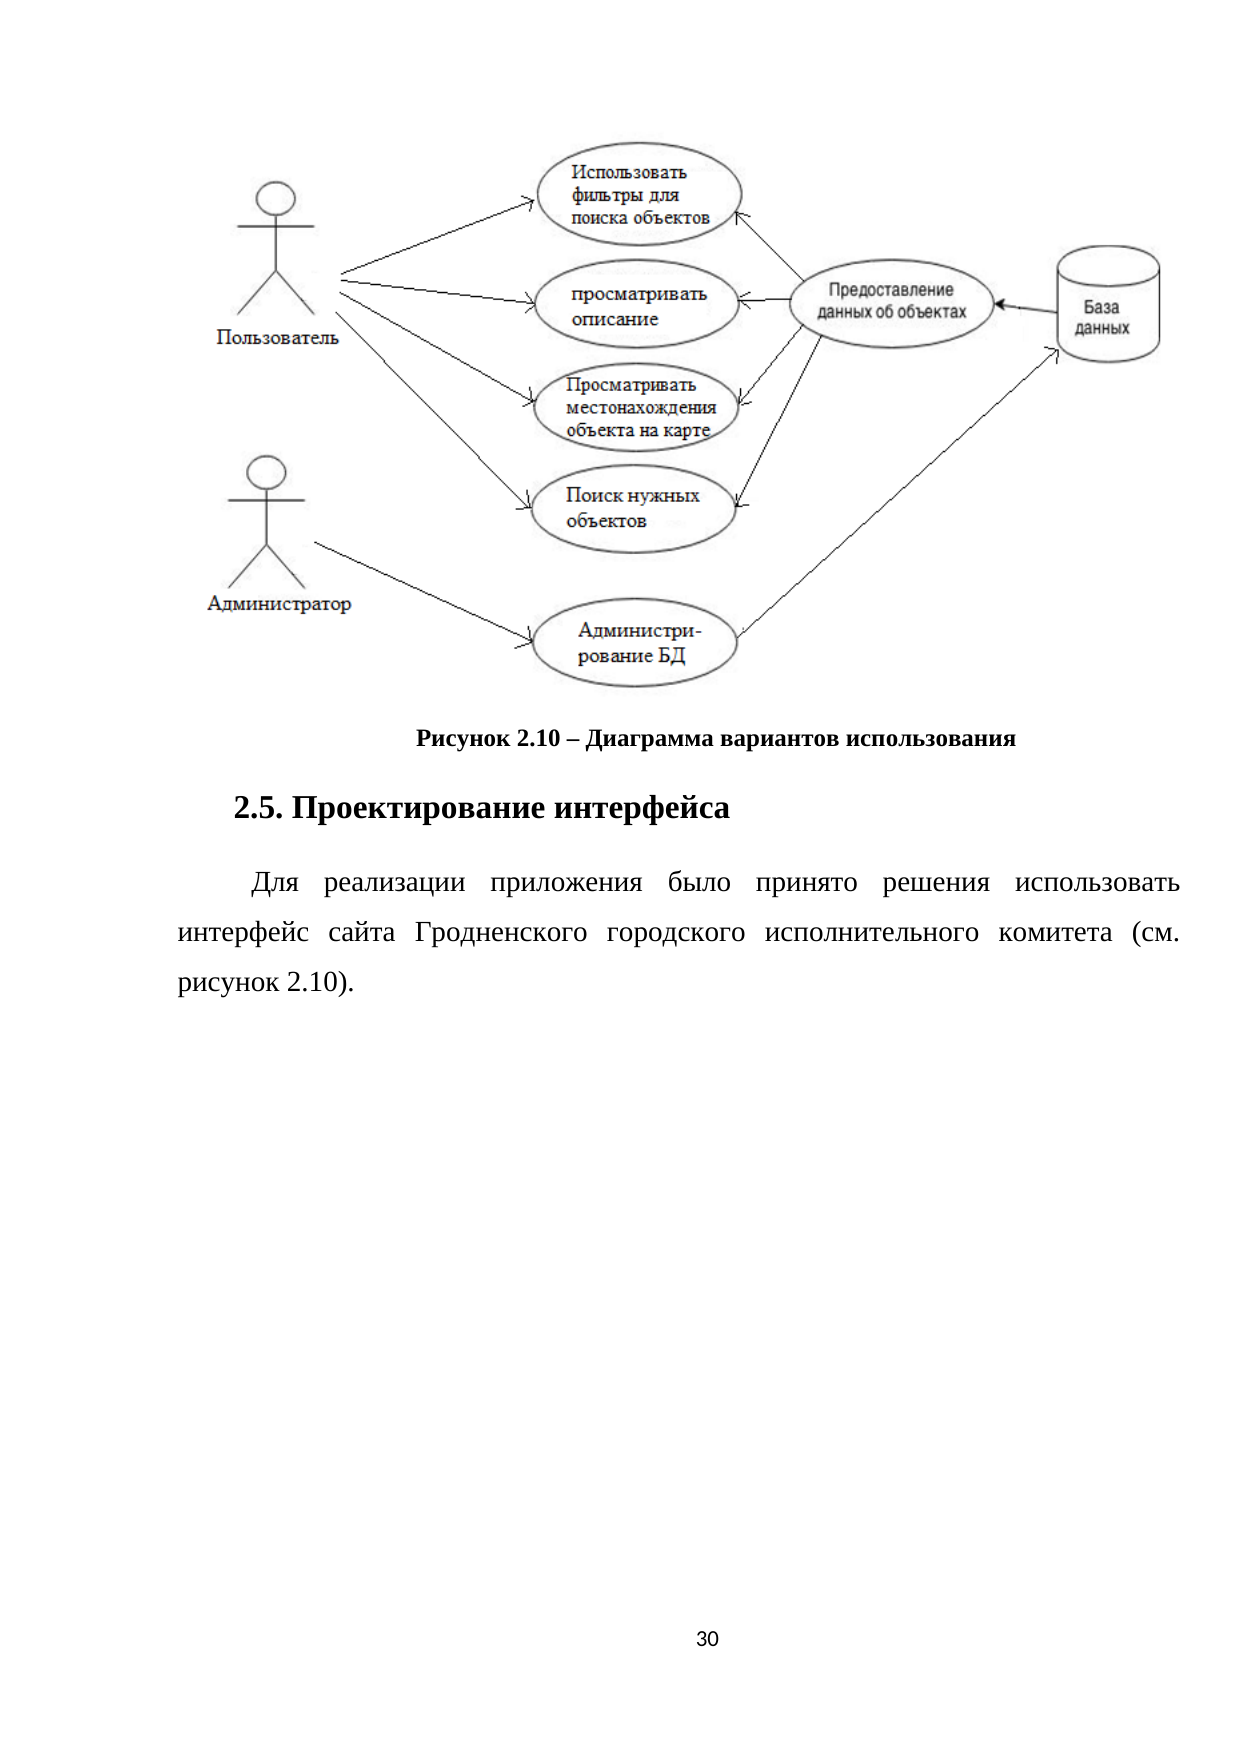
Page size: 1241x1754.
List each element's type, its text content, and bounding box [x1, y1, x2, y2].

subtitle 2.5. Проектирование интерфейса [177, 787, 1181, 825]
picture [177, 130, 1171, 709]
text Рисунок 2.10 – Диаграмма вариантов использования [177, 723, 1181, 752]
text Для реализации приложения было принято решения использовать интерфейс сайта Гродненского городского исполнительного комитета (см. рисунок 2.10). [177, 864, 1181, 998]
